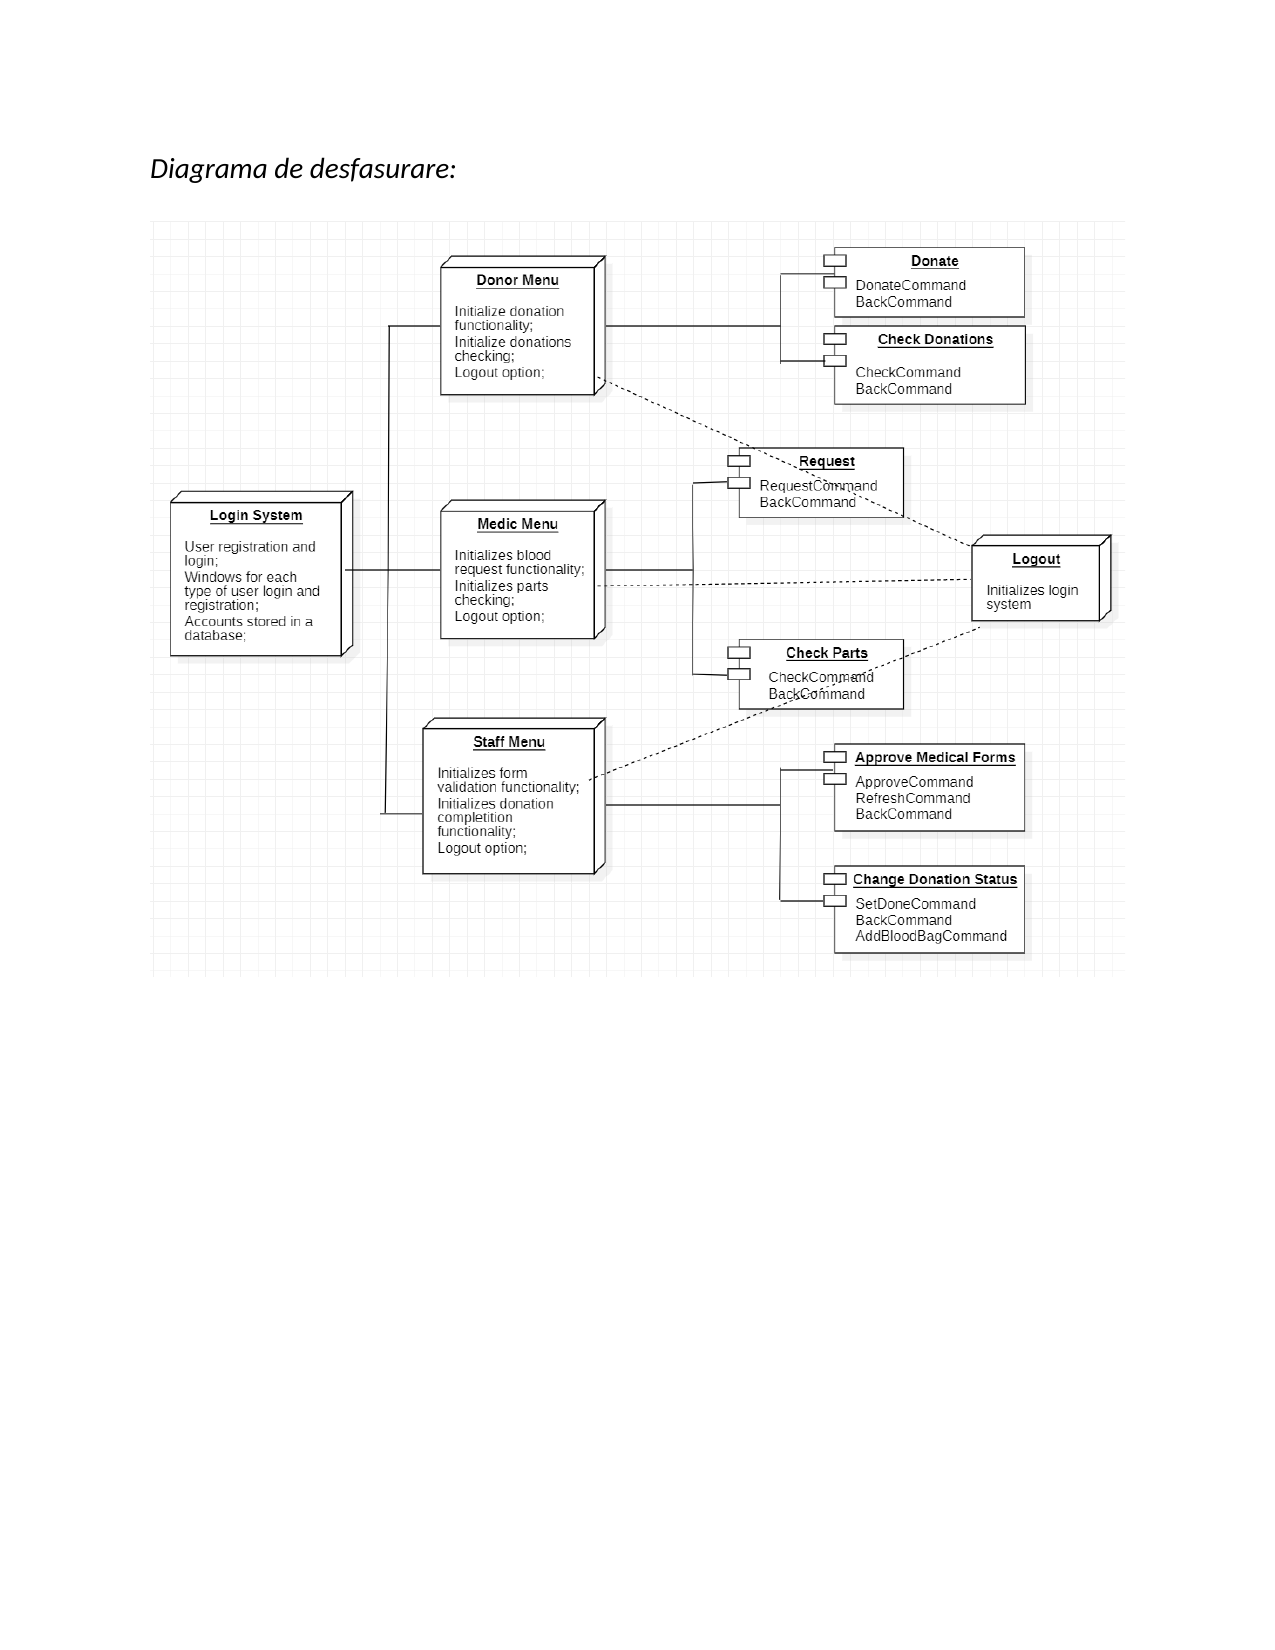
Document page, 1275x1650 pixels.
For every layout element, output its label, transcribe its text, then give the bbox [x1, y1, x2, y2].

picture [150, 221, 1125, 977]
text Diagrama de desfasurare: [150, 150, 1125, 186]
